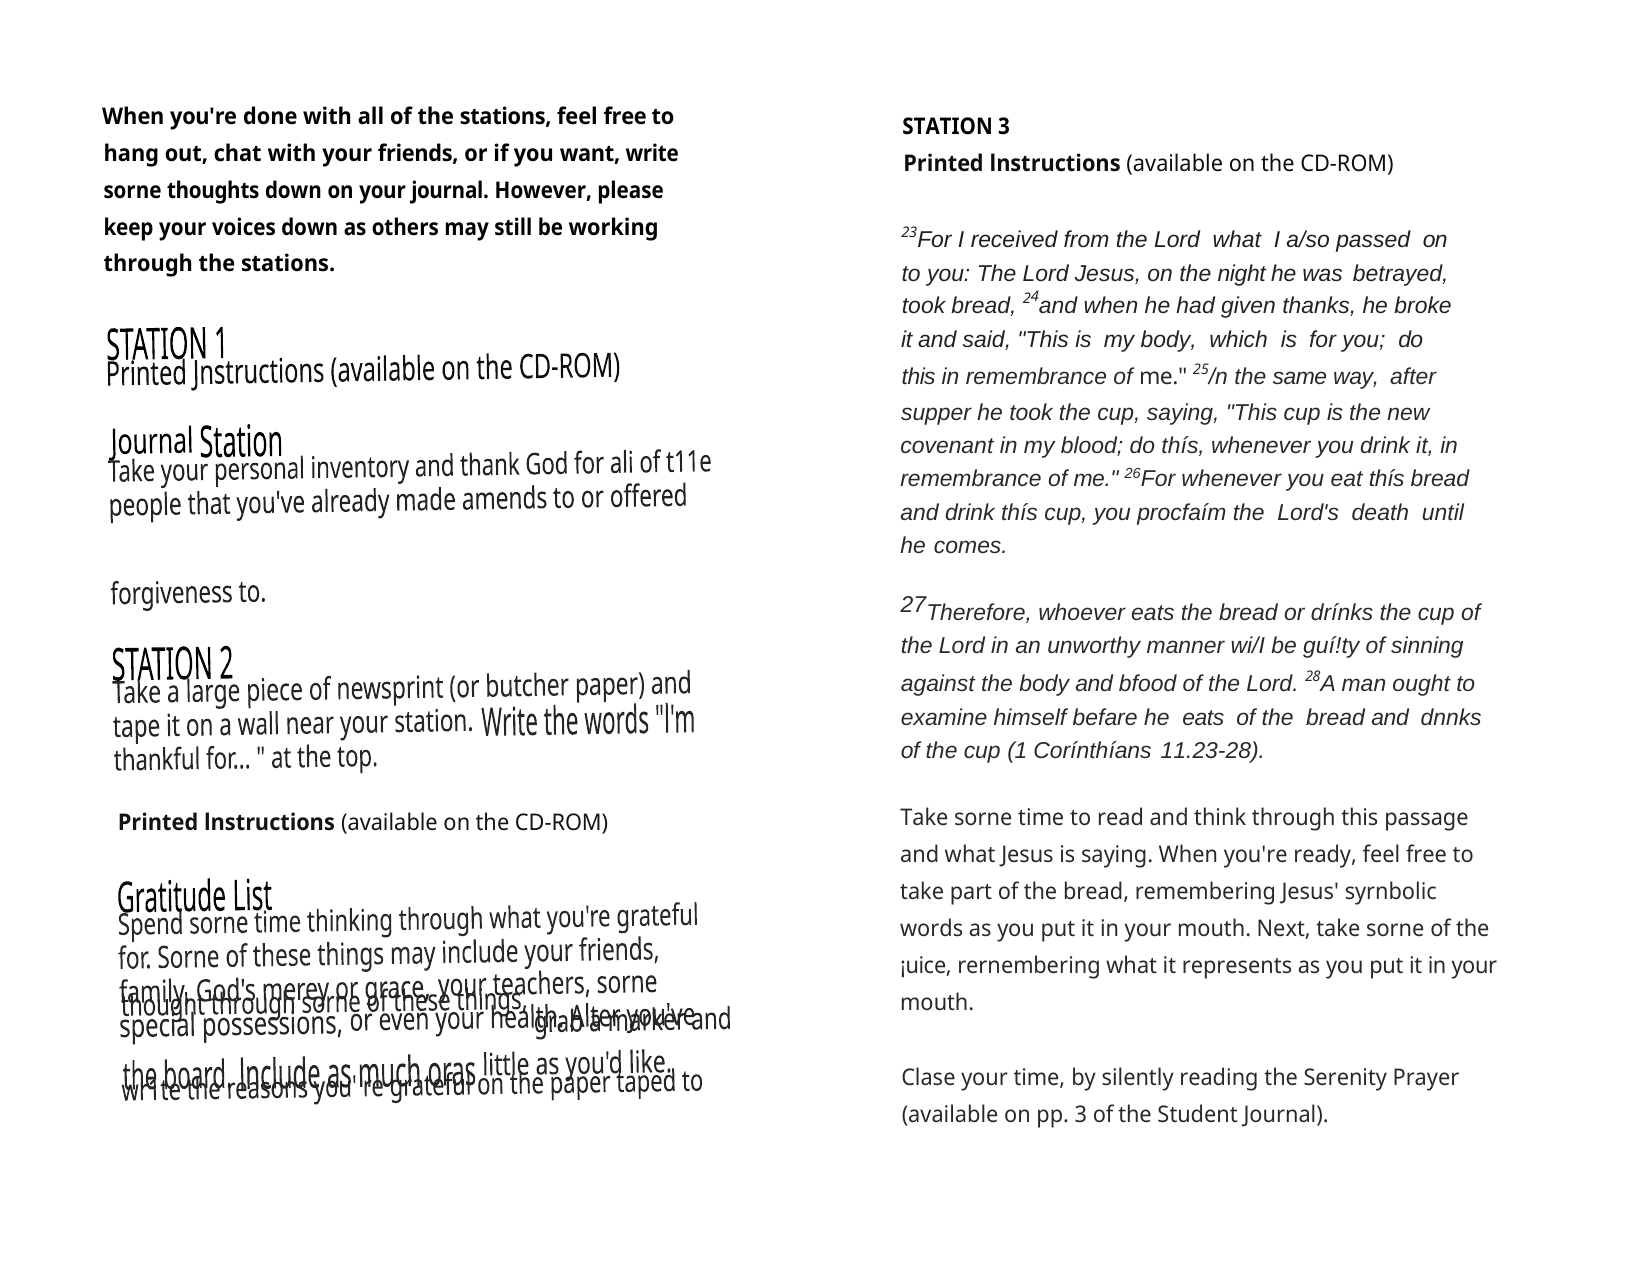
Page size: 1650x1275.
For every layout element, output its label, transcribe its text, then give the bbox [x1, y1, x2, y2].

text supper he took the cup, saying, "This cup is the new covenant in my blood; do thís, whenever you drink it, in remembrance of me." 26For whenever you eat thís bread and drink thís cup, you procfaím the Lord's death until he comes. [900, 398, 1489, 558]
text Clase your time, by silently reading the Serenity Prayer (available on pp. 3 of the Student Journal). [901, 1061, 1480, 1129]
text Printed lnstructions (available on the CD-ROM) [903, 147, 1517, 178]
text took bread, 24and when he had given thanks, he broke [902, 293, 1517, 319]
text Printed lnstructions (available on the CD-ROM) [118, 806, 703, 837]
text STATION 3 [902, 110, 1517, 141]
text When you're done with all of the stations, feel free to hang out, chat with your friends, or if you want, write sorne thoughts down on your journal. However, please keep your voices down as others may still be working through the stations. [102, 100, 703, 279]
text it and said, "This is my body, which is for you; do this in remembrance of me." 25/n the same way, after [901, 326, 1455, 391]
text 27Therefore, whoever eats the bread or drínks the cup of the Lord in an unworthy manner wi/I be guí!ty of sinning against the body and bfood of the Lord. 28A man ought to examine himself befare he eats of the bread and dnnks of the cup (1 Corínthíans 11.23-28). [900, 591, 1489, 763]
text 23For I received from the Lord what I a/so passed on to you: The Lord Jesus, on the night he was betrayed, [901, 222, 1455, 286]
text Take sorne time to read and think through this passage and what Jesus is saying. When you're ready, feel free to take part of the bread, remembering Jesus' syrnbolic words as you put it in your mouth. Next, take sorne of the ¡uice, rernembering what it represents as you put it in your mouth. [900, 801, 1502, 1017]
